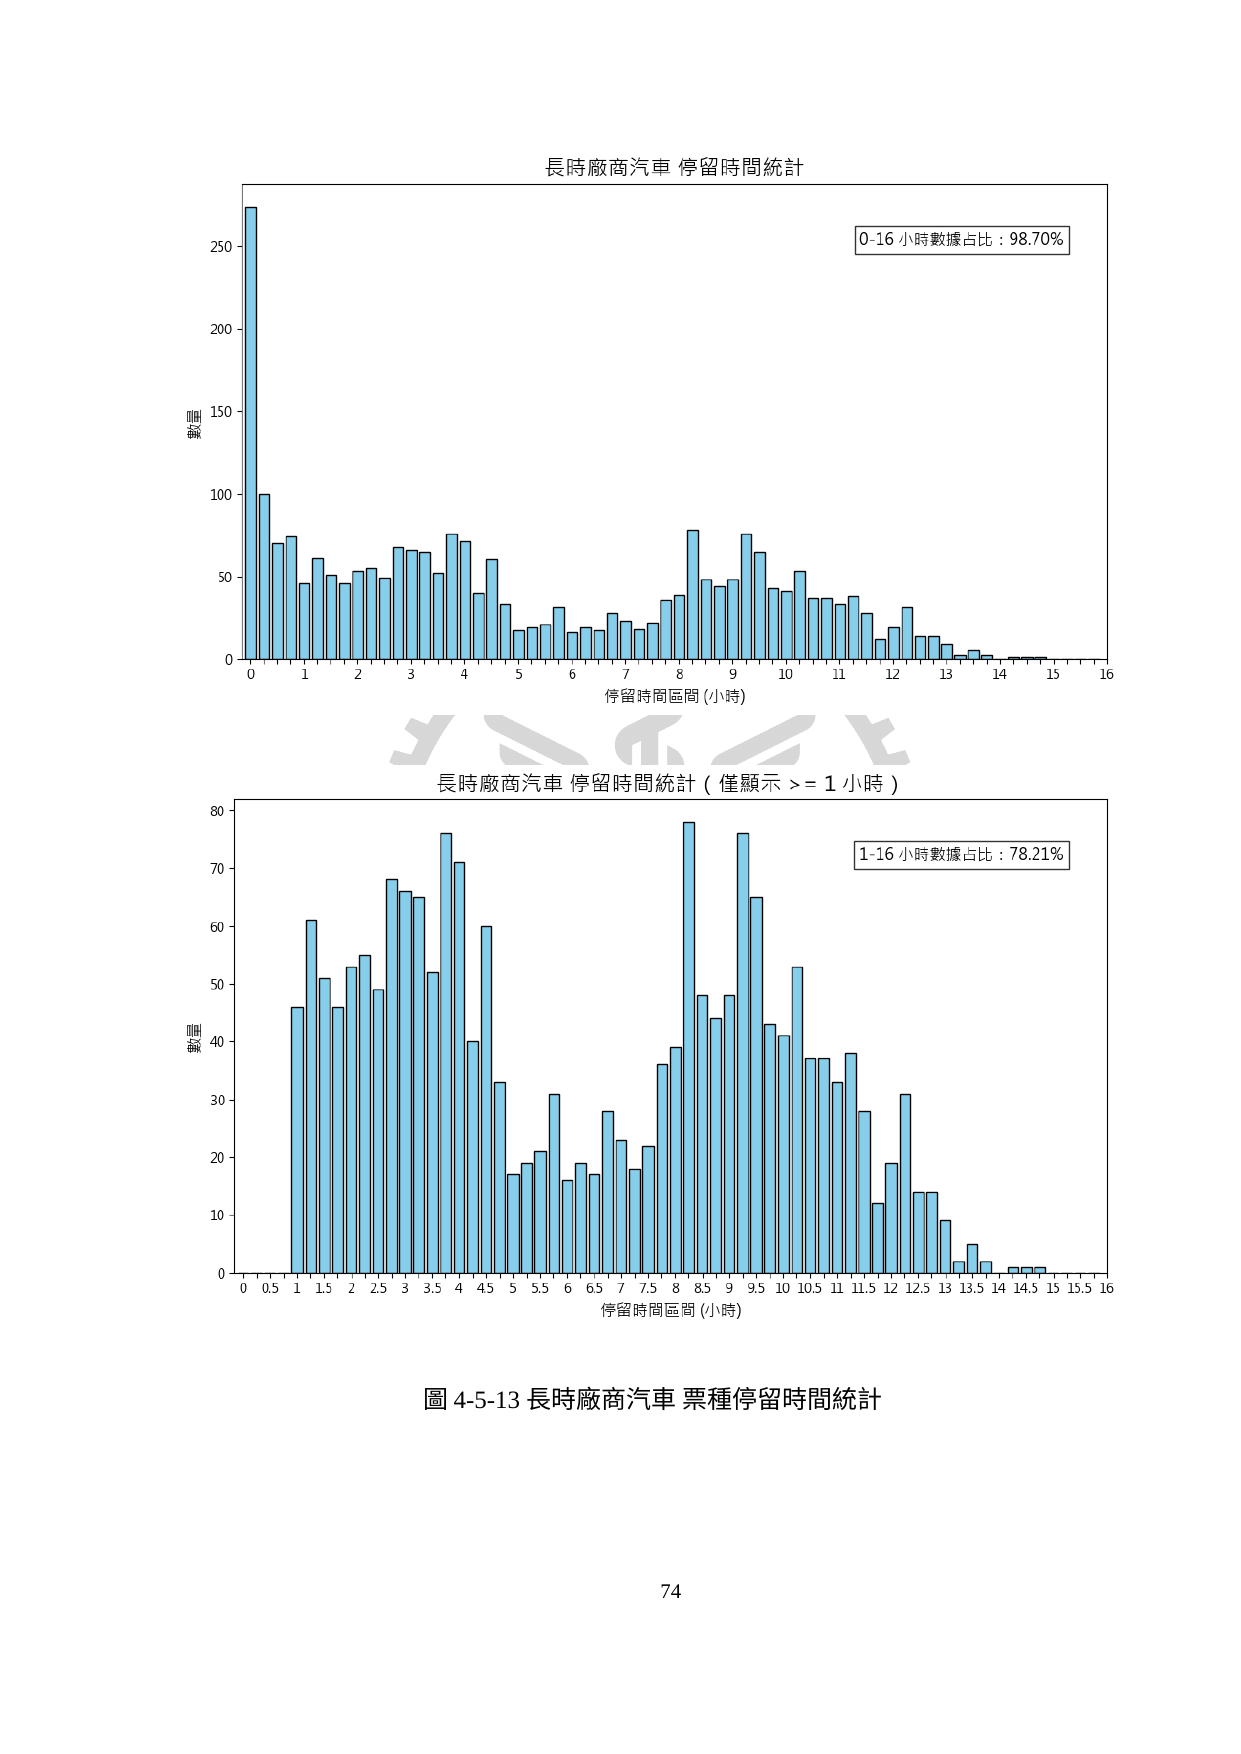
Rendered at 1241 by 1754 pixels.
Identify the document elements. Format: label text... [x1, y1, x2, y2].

picture [177, 150, 1123, 715]
picture [177, 765, 1123, 1329]
text 圖4-5-13 長時廠商汽車 票種停留時間統計 [187, 1379, 1097, 1417]
